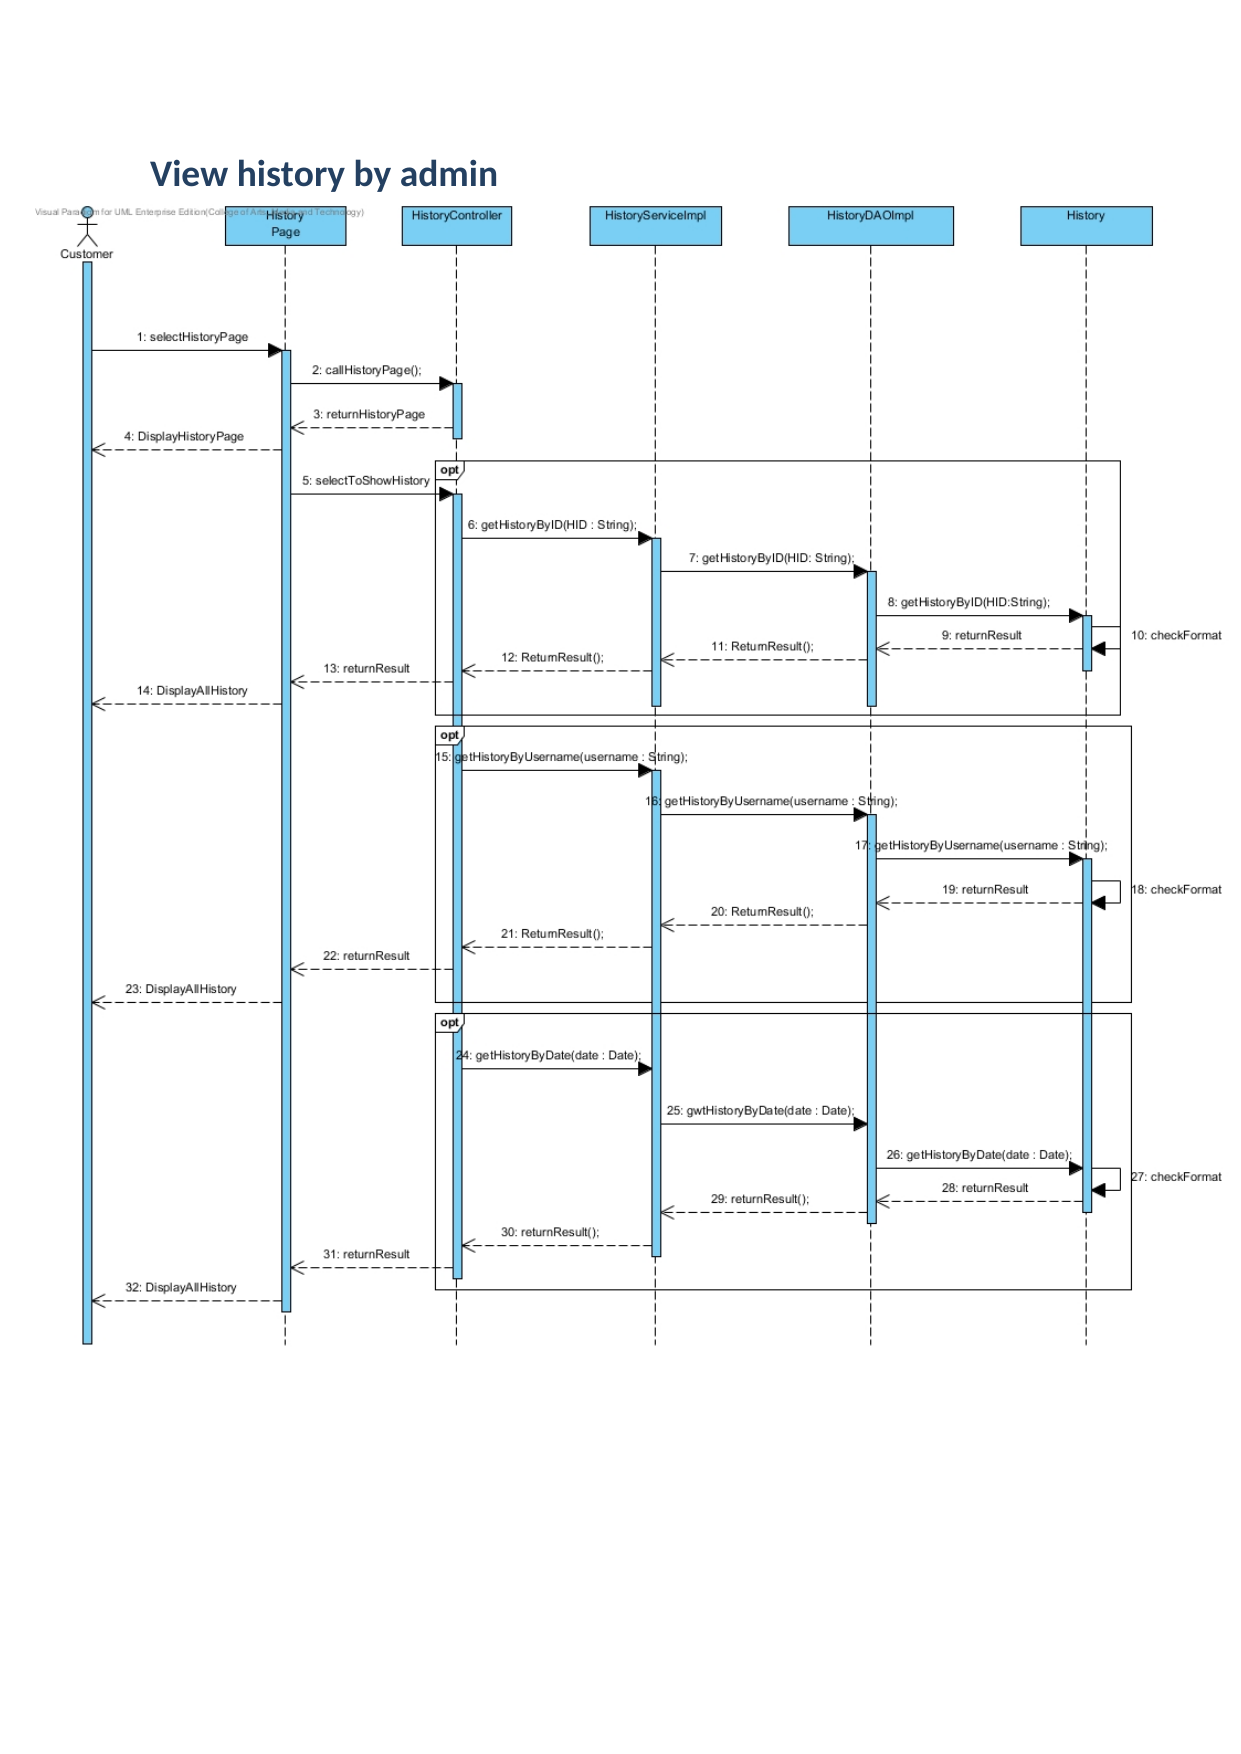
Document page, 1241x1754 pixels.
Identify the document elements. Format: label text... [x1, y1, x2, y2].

text View history by admin [150, 150, 1090, 196]
picture [35, 204, 1237, 1349]
